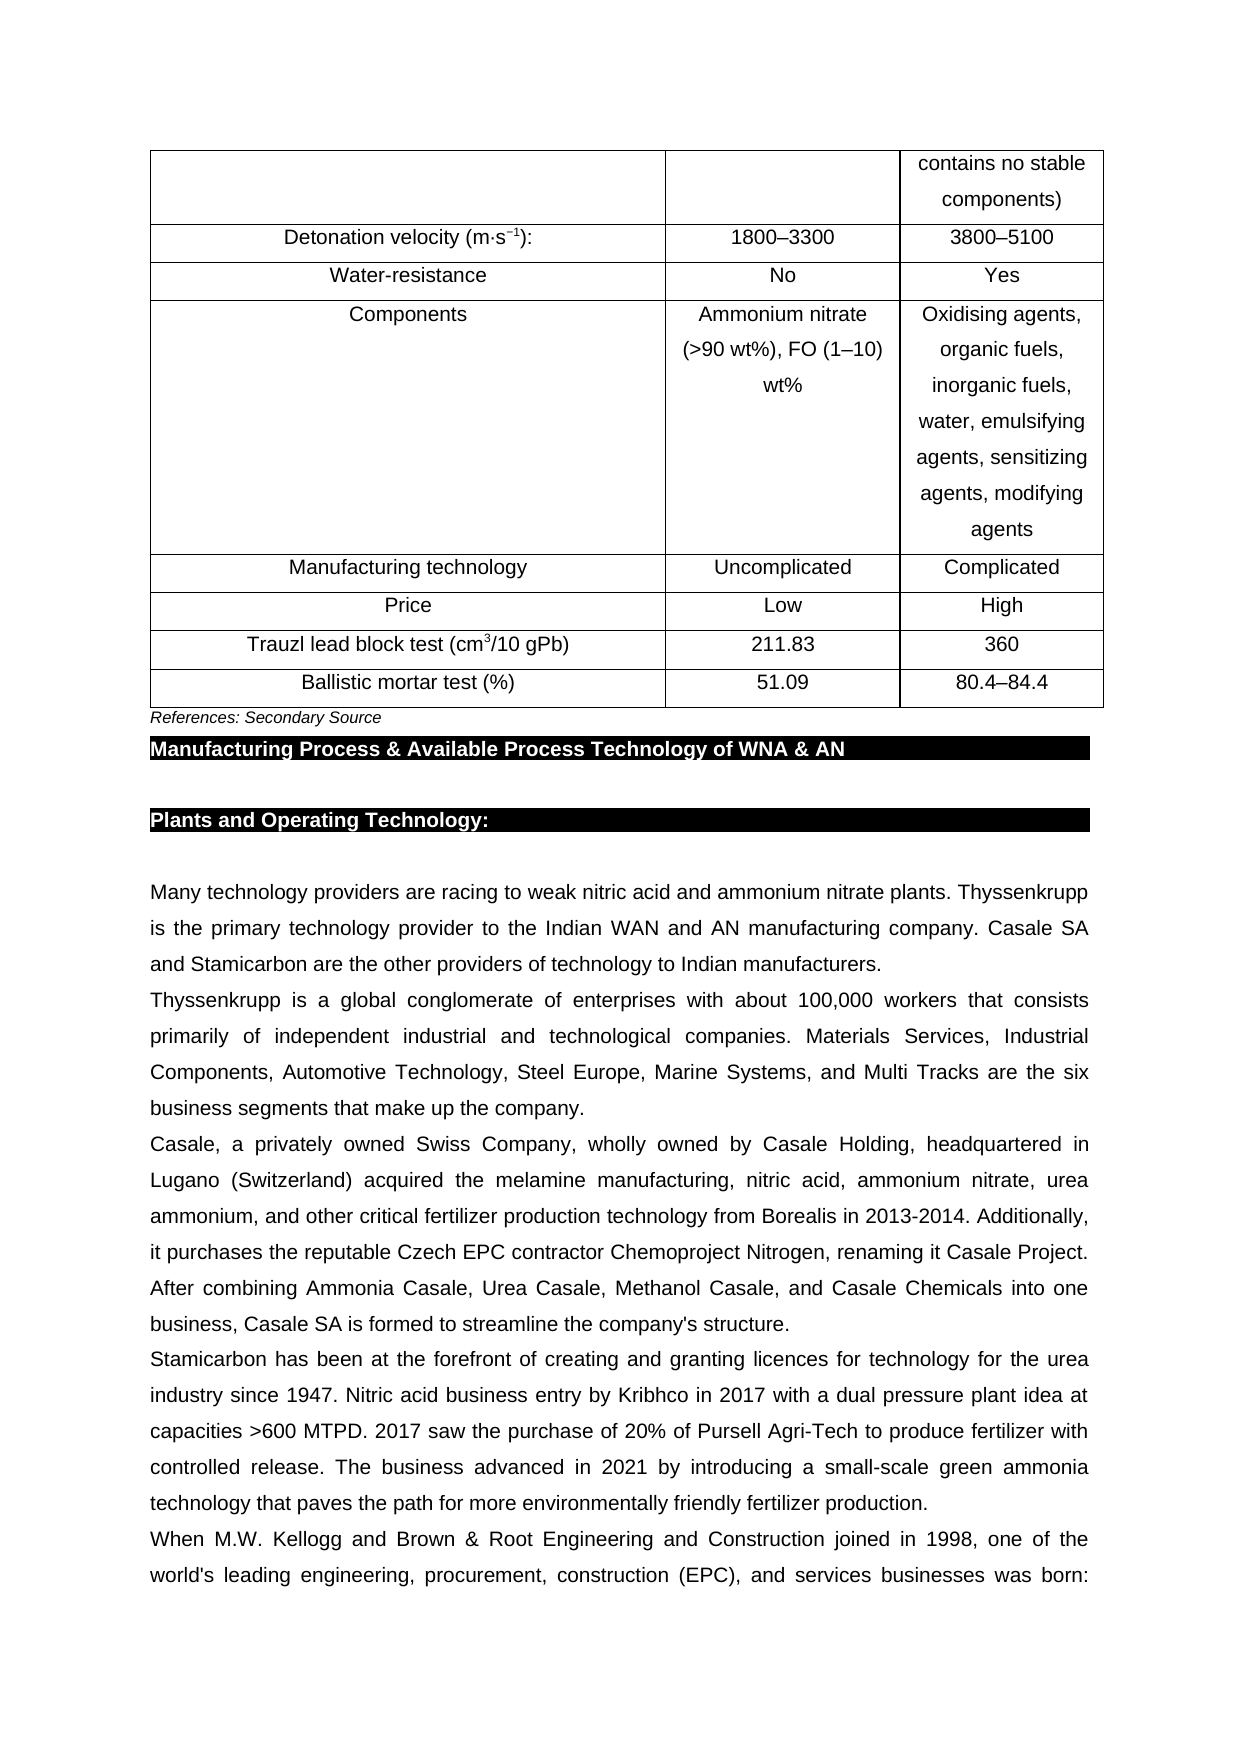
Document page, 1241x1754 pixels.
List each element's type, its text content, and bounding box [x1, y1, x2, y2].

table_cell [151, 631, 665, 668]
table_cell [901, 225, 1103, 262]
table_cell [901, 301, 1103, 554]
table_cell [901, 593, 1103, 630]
text Stamicarbon has been at the forefront of creating and granting licences for technology for the urea industry since 1947. Nitric acid business entry by Kribhco in 2017 with a dual pressure plant idea at capacities >600 MTPD. 2017 saw the purchase of 20% of Pursell Agri-Tech to produce fertilizer with controlled release. The business advanced in 2021 by introducing a small-scale green ammonia technology that paves the path for more environmentally friendly fertilizer production. [150, 1347, 1090, 1515]
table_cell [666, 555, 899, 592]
text Plants and Operating Technology: [150, 808, 1090, 832]
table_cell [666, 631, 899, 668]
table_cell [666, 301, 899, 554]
text Casale, a privately owned Swiss Company, wholly owned by Casale Holding, headquartered in Lugano (Switzerland) acquired the melamine manufacturing, nitric acid, ammonium nitrate, urea ammonium, and other critical fertilizer production technology from Borealis in 2013-2014. Additionally, it purchases the reputable Czech EPC contractor Chemoproject Nitrogen, renaming it Casale Project. After combining Ammonia Casale, Urea Casale, Methanol Casale, and Casale Chemicals into one business, Casale SA is formed to streamline the company's structure. [150, 1132, 1090, 1335]
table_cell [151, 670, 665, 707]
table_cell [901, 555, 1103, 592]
text Manufacturing Process & Available Process Technology of WNA & AN [150, 736, 1090, 760]
text Thyssenkrupp is a global conglomerate of enterprises with about 100,000 workers that consists primarily of independent industrial and technological companies. Materials Services, Industrial Components, Automotive Technology, Steel Europe, Marine Systems, and Multi Tracks are the six business segments that make up the company. [150, 988, 1090, 1120]
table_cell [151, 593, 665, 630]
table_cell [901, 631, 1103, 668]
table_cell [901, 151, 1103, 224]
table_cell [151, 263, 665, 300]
text References: Secondary Source [150, 708, 1090, 727]
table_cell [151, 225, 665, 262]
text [150, 1527, 1090, 1587]
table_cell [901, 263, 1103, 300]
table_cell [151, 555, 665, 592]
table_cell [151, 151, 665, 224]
text Many technology providers are racing to weak nitric acid and ammonium nitrate plants. Thyssenkrupp is the primary technology provider to the Indian WAN and AN manufacturing company. Casale SA and Stamicarbon are the other providers of technology to Indian manufacturers. [150, 880, 1090, 976]
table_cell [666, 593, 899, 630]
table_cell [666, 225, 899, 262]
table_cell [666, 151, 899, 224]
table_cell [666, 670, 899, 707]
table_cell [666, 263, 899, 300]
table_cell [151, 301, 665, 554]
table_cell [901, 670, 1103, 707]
